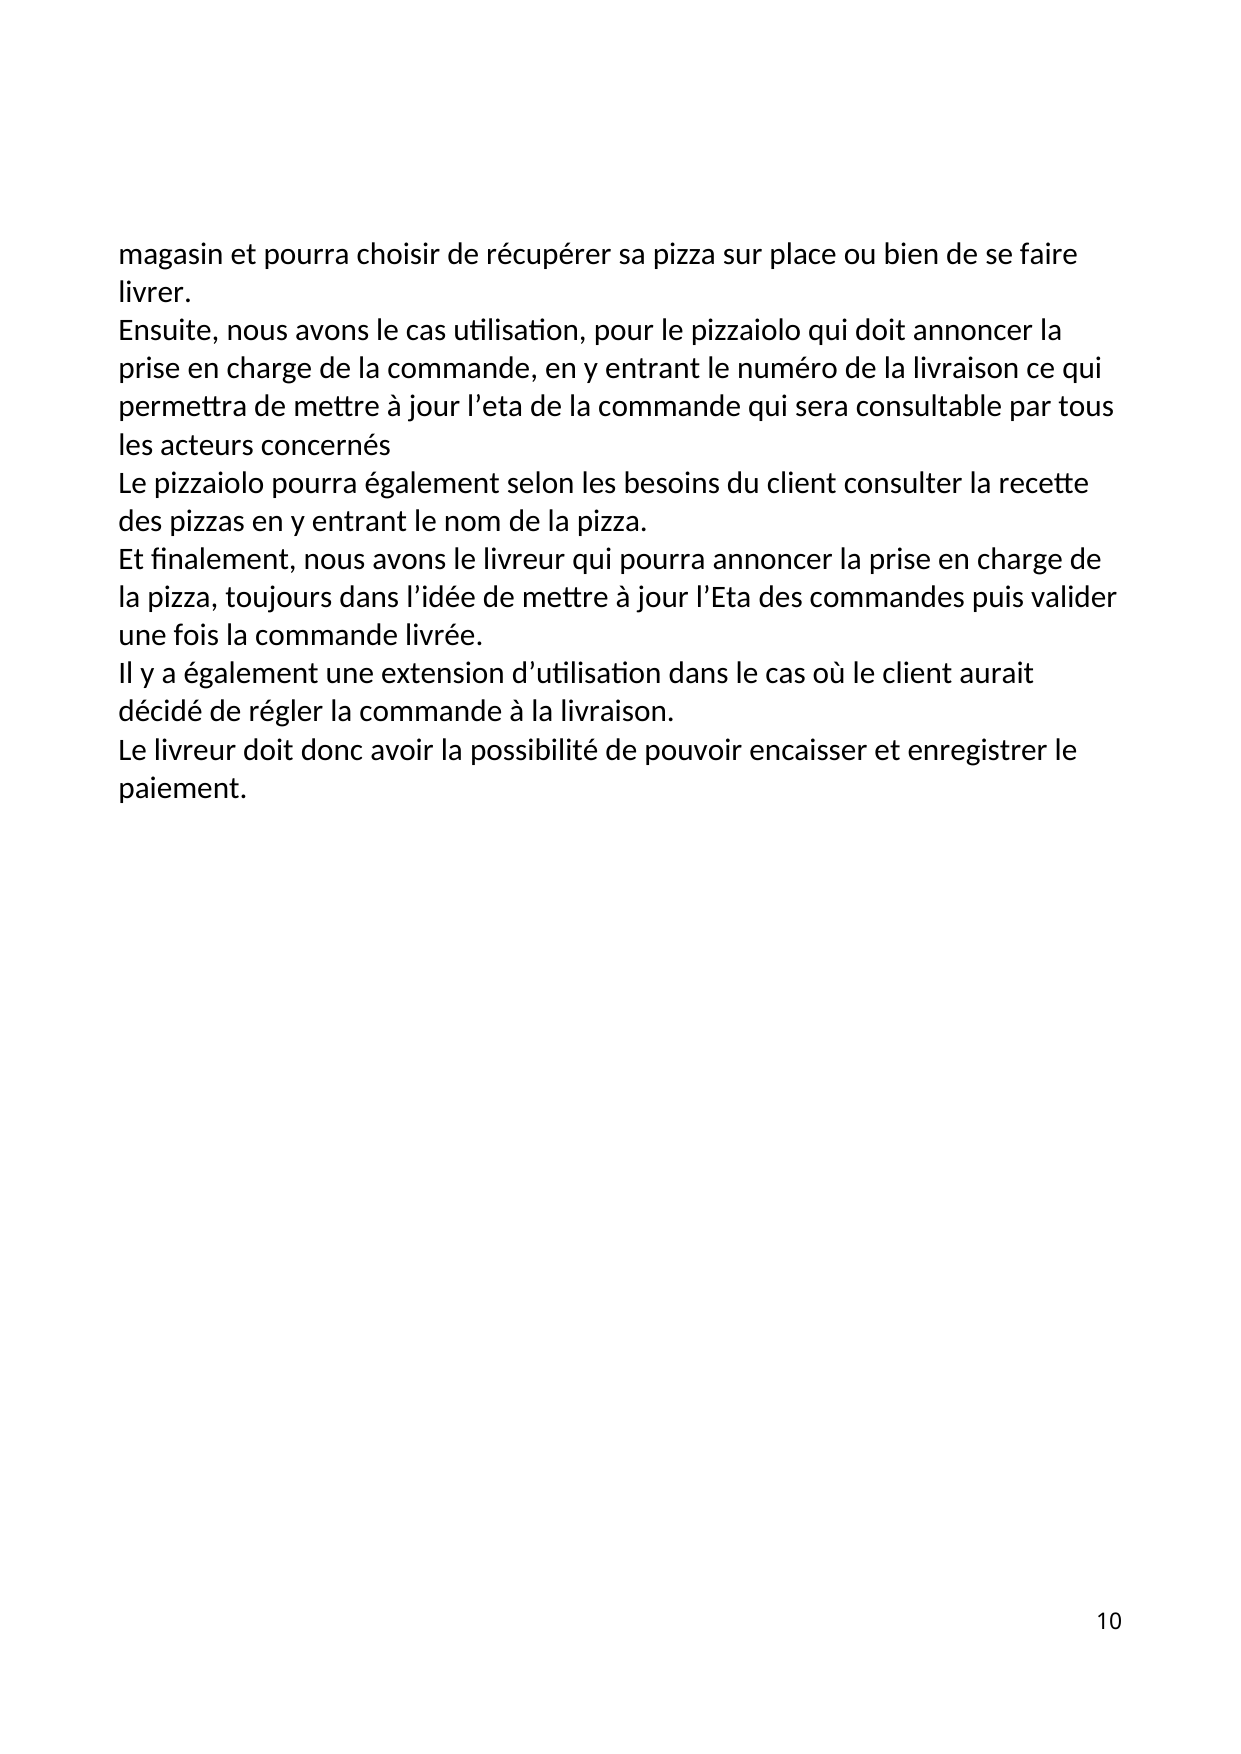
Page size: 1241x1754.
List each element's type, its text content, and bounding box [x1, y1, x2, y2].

text Il y a également une extension d’utilisation dans le cas où le client aurait décidé de régler la commande à la livraison. [118, 653, 1122, 730]
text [118, 234, 1122, 310]
text Le livreur doit donc avoir la possibilité de pouvoir encaisser et enregistrer le paiement. [118, 730, 1122, 806]
text Et finalement, nous avons le livreur qui pourra annoncer la prise en charge de la pizza, toujours dans l’idée de mettre à jour l’Eta des commandes puis valider une fois la commande livrée. [118, 539, 1122, 653]
text Le pizzaiolo pourra également selon les besoins du client consulter la recette des pizzas en y entrant le nom de la pizza. [118, 463, 1122, 539]
text Ensuite, nous avons le cas utilisation, pour le pizzaiolo qui doit annoncer la prise en charge de la commande, en y entrant le numéro de la livraison ce qui permettra de mettre à jour l’eta de la commande qui sera consultable par tous les acteurs concernés [118, 310, 1122, 463]
